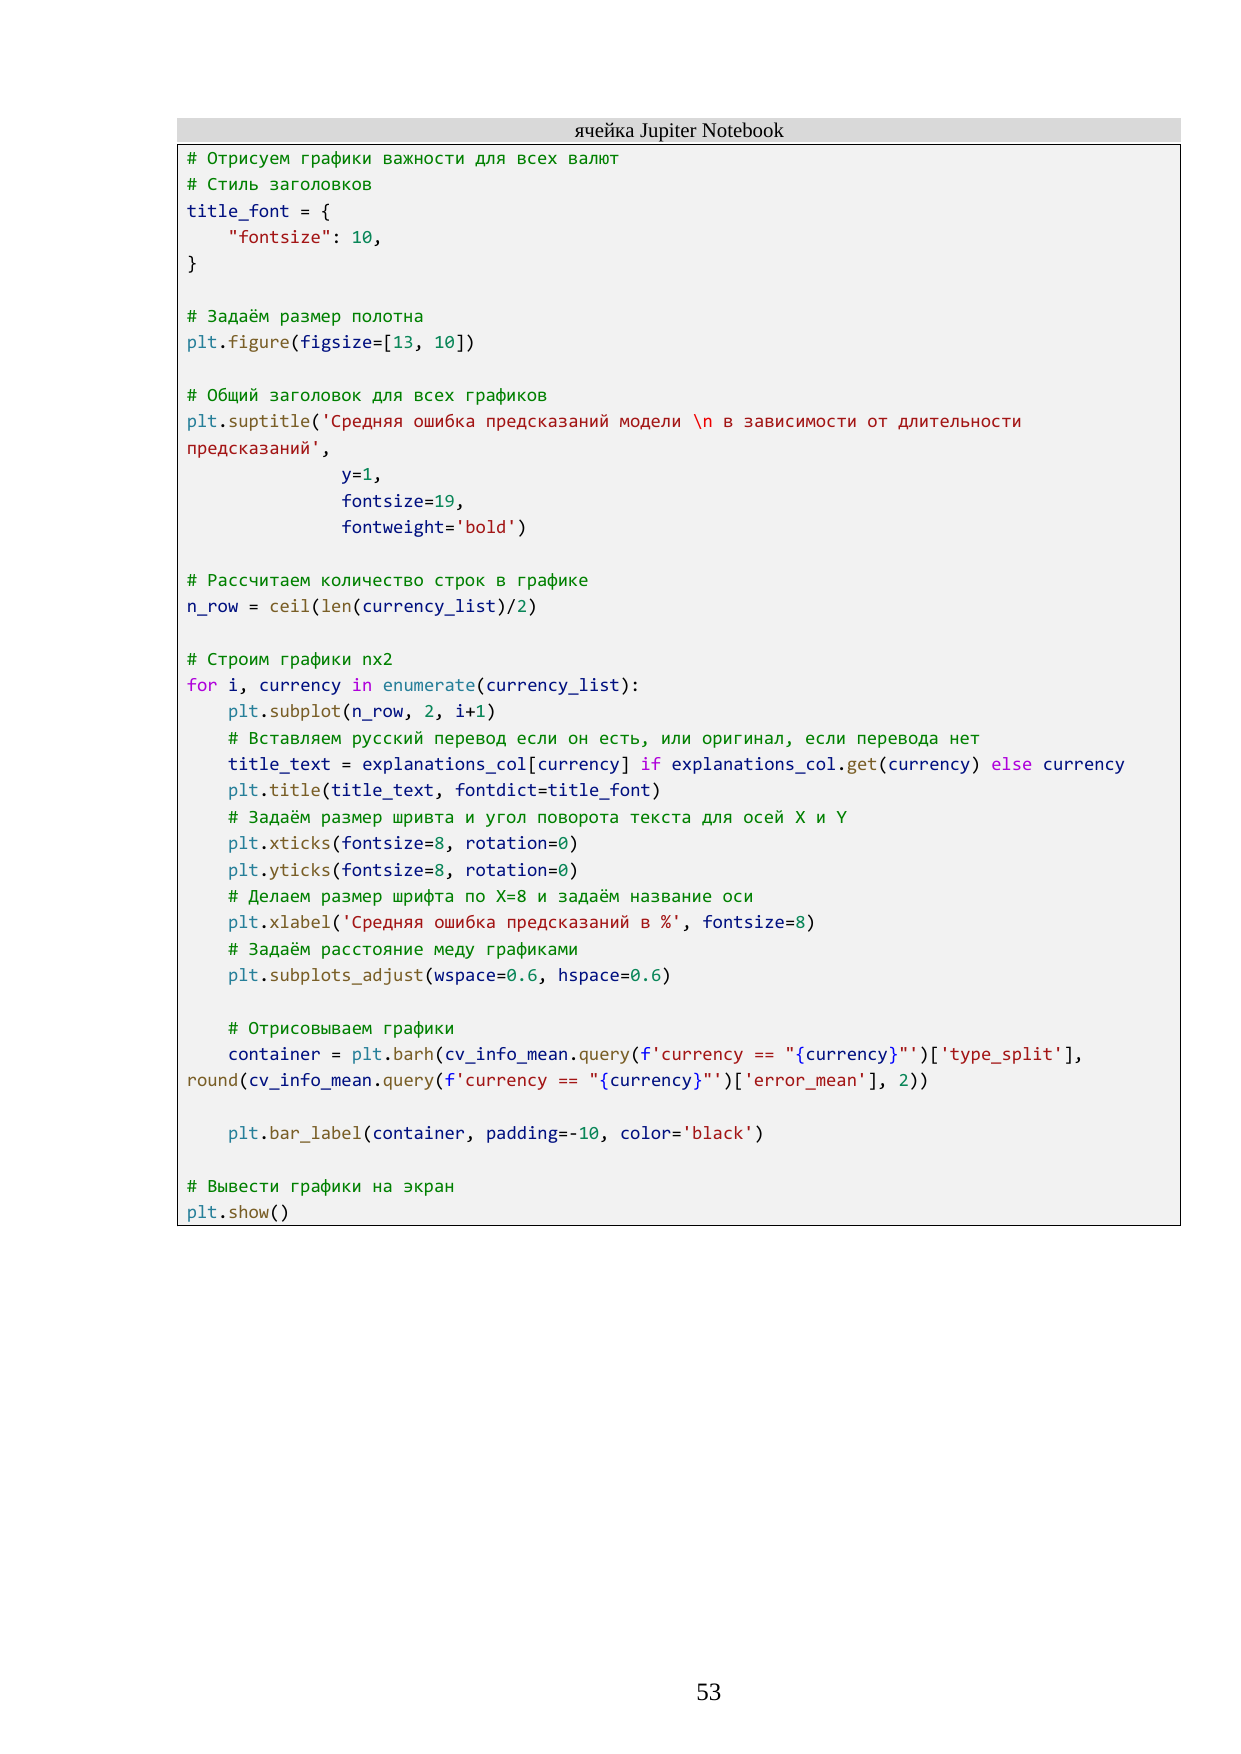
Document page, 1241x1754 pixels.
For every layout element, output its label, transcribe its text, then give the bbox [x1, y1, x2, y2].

text n_row = ceil(len(currency_list)/2) [178, 592, 1180, 617]
text # Задаём размер шривта и угол поворота текста для осей X и Y [178, 803, 1180, 828]
text # Делаем размер шрифта по Х=8 и задаём название оси [178, 882, 1180, 907]
text # Общий заголовок для всех графиков [178, 381, 1180, 406]
text title_text = explanations_col[currency] if explanations_col.get(currency) else currency [178, 750, 1180, 775]
text plt.figure(figsize=[13, 10]) [178, 328, 1180, 354]
text "fontsize": 10, [178, 223, 1180, 248]
text # Задаём расстояние меду графиками [178, 935, 1180, 960]
text plt.title(title_text, fontdict=title_font) [178, 777, 1180, 802]
text # Отрисуем графики важности для всех валют [178, 145, 1180, 169]
text # Задаём размер полотна [178, 302, 1180, 327]
text plt.show() [178, 1198, 1180, 1225]
text title_font = { [178, 197, 1180, 222]
text fontsize=19, [178, 487, 1180, 512]
text } [178, 249, 1180, 274]
text plt.xlabel('Средняя ошибка предсказаний в %', fontsize=8) [178, 908, 1180, 933]
text fontweight='bold') [178, 513, 1180, 538]
text # Отрисовываем графики [178, 1014, 1180, 1039]
text plt.bar_label(container, padding=-10, color='black') [178, 1119, 1180, 1144]
text y=1, [178, 460, 1180, 485]
title ячейка Jupiter Notebook [177, 118, 1181, 142]
text plt.yticks(fontsize=8, rotation=0) [178, 856, 1180, 881]
text plt.subplots_adjust(wspace=0.6, hspace=0.6) [178, 961, 1180, 986]
text plt.subplot(n_row, 2, i+1) [178, 697, 1180, 723]
text # Строим графики nх2 [178, 645, 1180, 670]
text for i, currency in enumerate(currency_list): [178, 671, 1180, 696]
text plt.xticks(fontsize=8, rotation=0) [178, 829, 1180, 854]
text # Вставляем русский перевод если он есть, или оригинал, если перевода нет [178, 724, 1180, 749]
text plt.suptitle('Средняя ошибка предсказаний модели \n в зависимости от длительности предсказаний', [178, 408, 1180, 459]
text container = plt.barh(cv_info_mean.query(f'currency == "{currency}"')['type_split'], round(cv_info_mean.query(f'currency == "{currency}"')['error_mean'], 2)) [178, 1040, 1180, 1092]
text # Стиль заголовков [178, 170, 1180, 196]
text # Рассчитаем количество строк в графике [178, 566, 1180, 591]
text # Вывести графики на экран [178, 1172, 1180, 1197]
